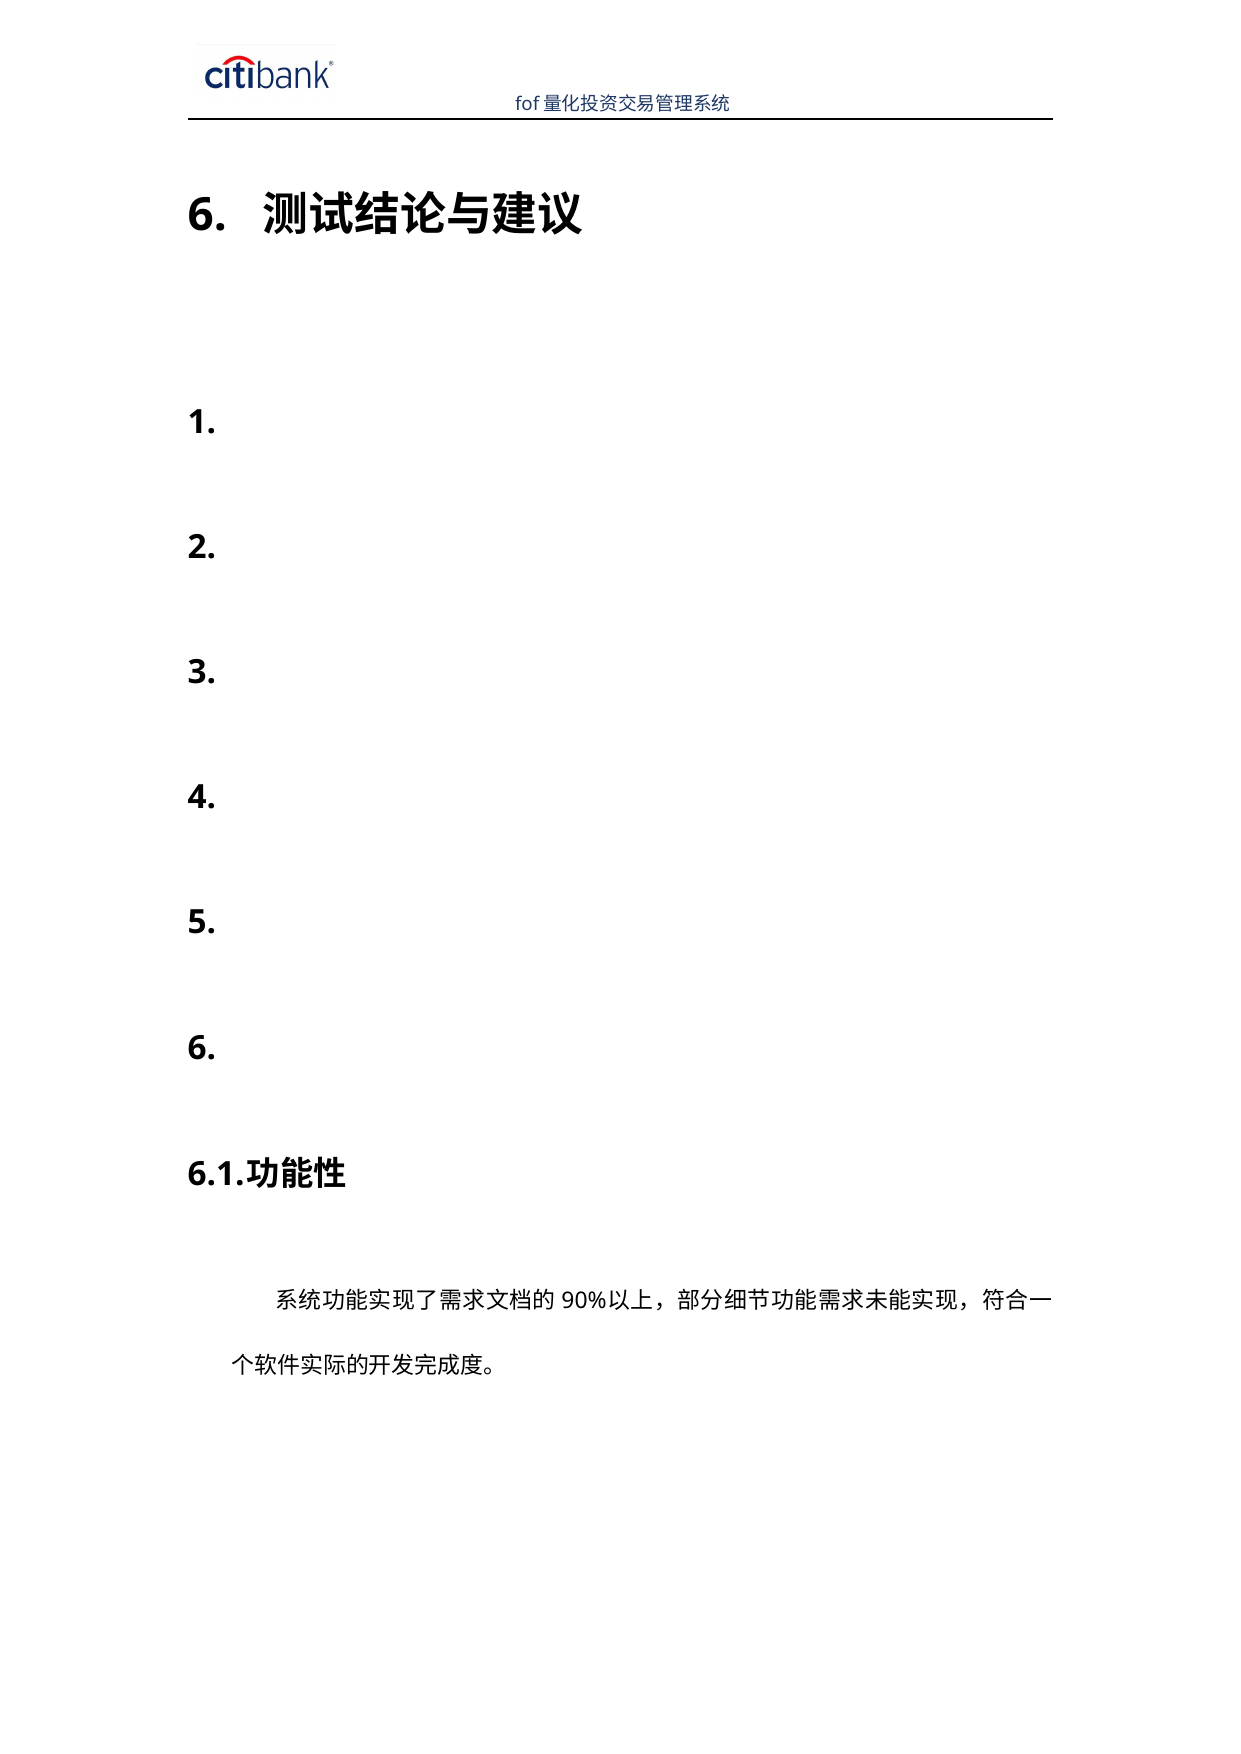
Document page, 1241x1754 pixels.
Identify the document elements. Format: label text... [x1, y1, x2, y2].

text 系统功能实现了需求文档的90%以上，部分细节功能需求未能实现，符合一个软件实际的开发完成度。 [231, 1266, 1053, 1396]
picture [195, 44, 337, 99]
subtitle 测试结论与建议 [187, 162, 1053, 259]
subtitle 功能性 [187, 1139, 1053, 1204]
